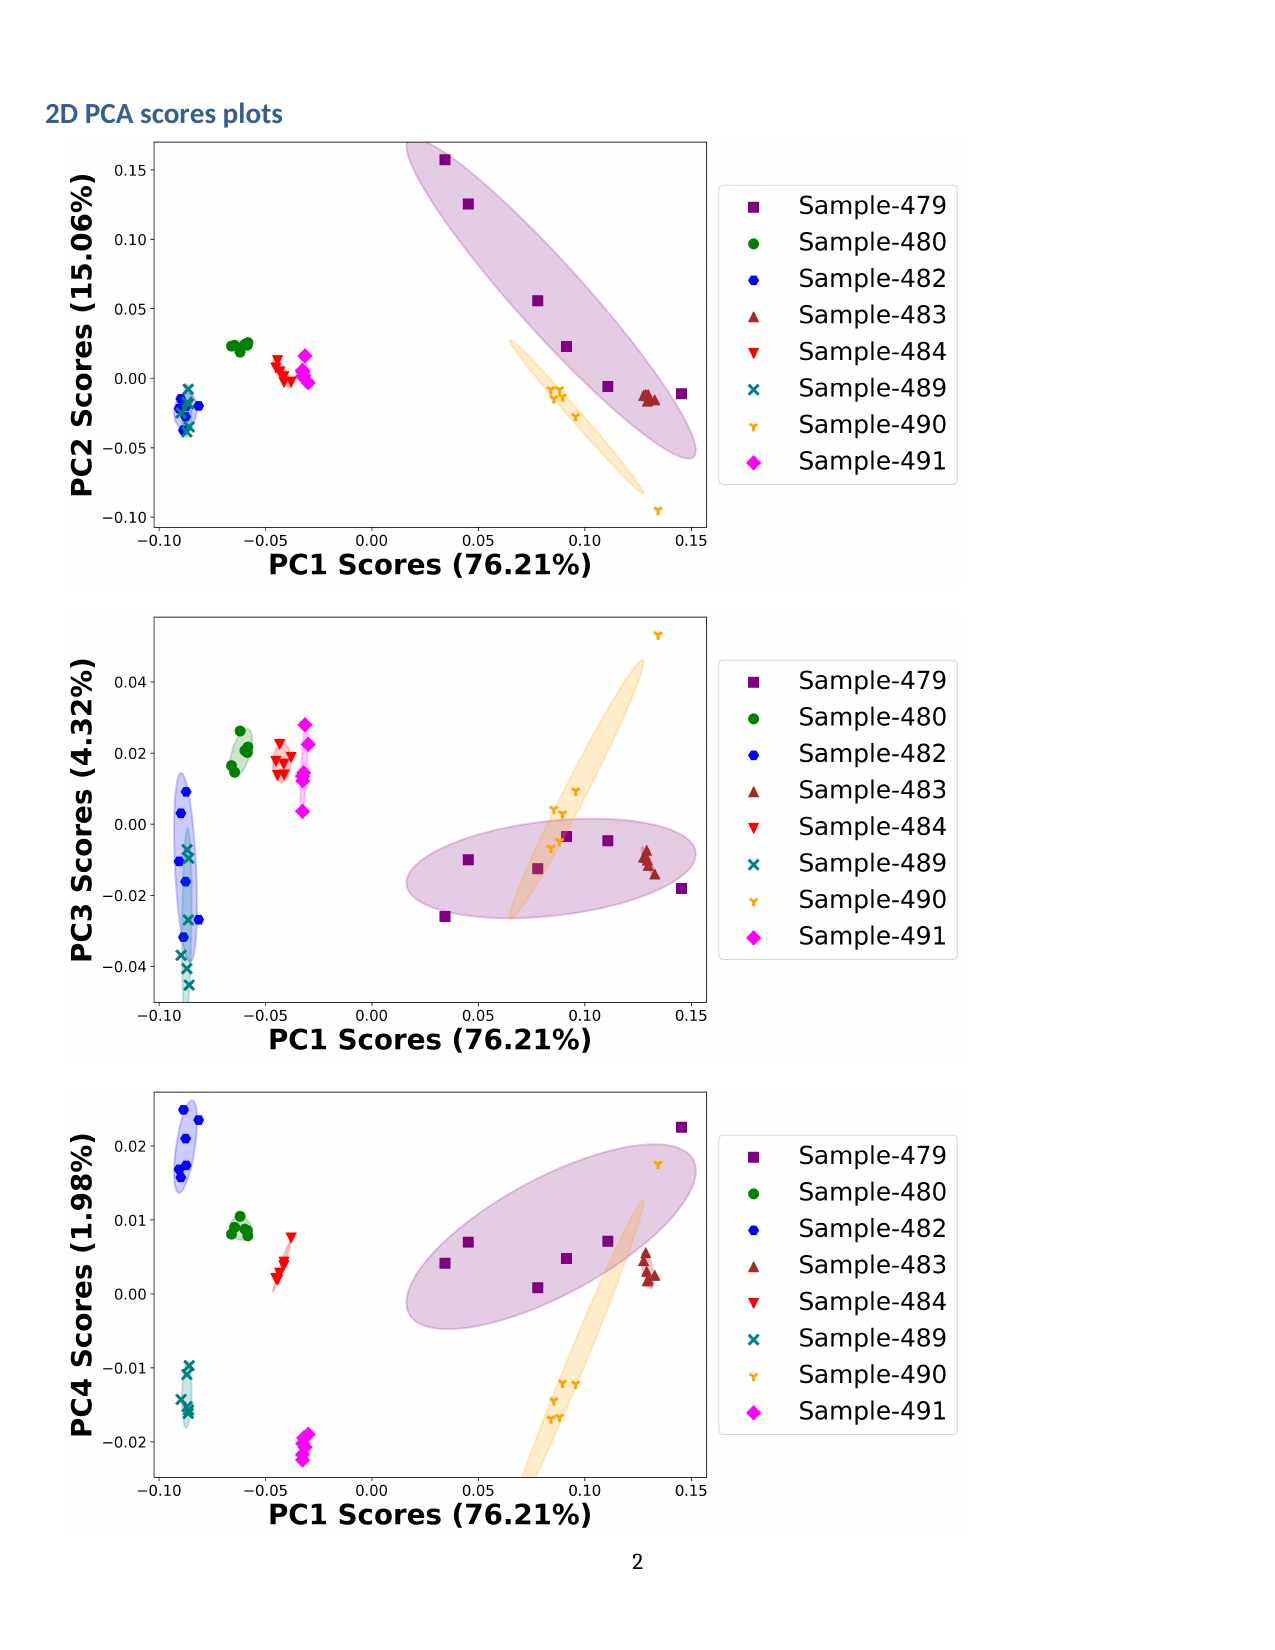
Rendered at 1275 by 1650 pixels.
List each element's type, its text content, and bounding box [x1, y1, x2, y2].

picture [63, 1086, 964, 1537]
picture [63, 136, 964, 587]
subtitle 2D PCA scores plots [45, 95, 1230, 131]
picture [63, 611, 964, 1062]
